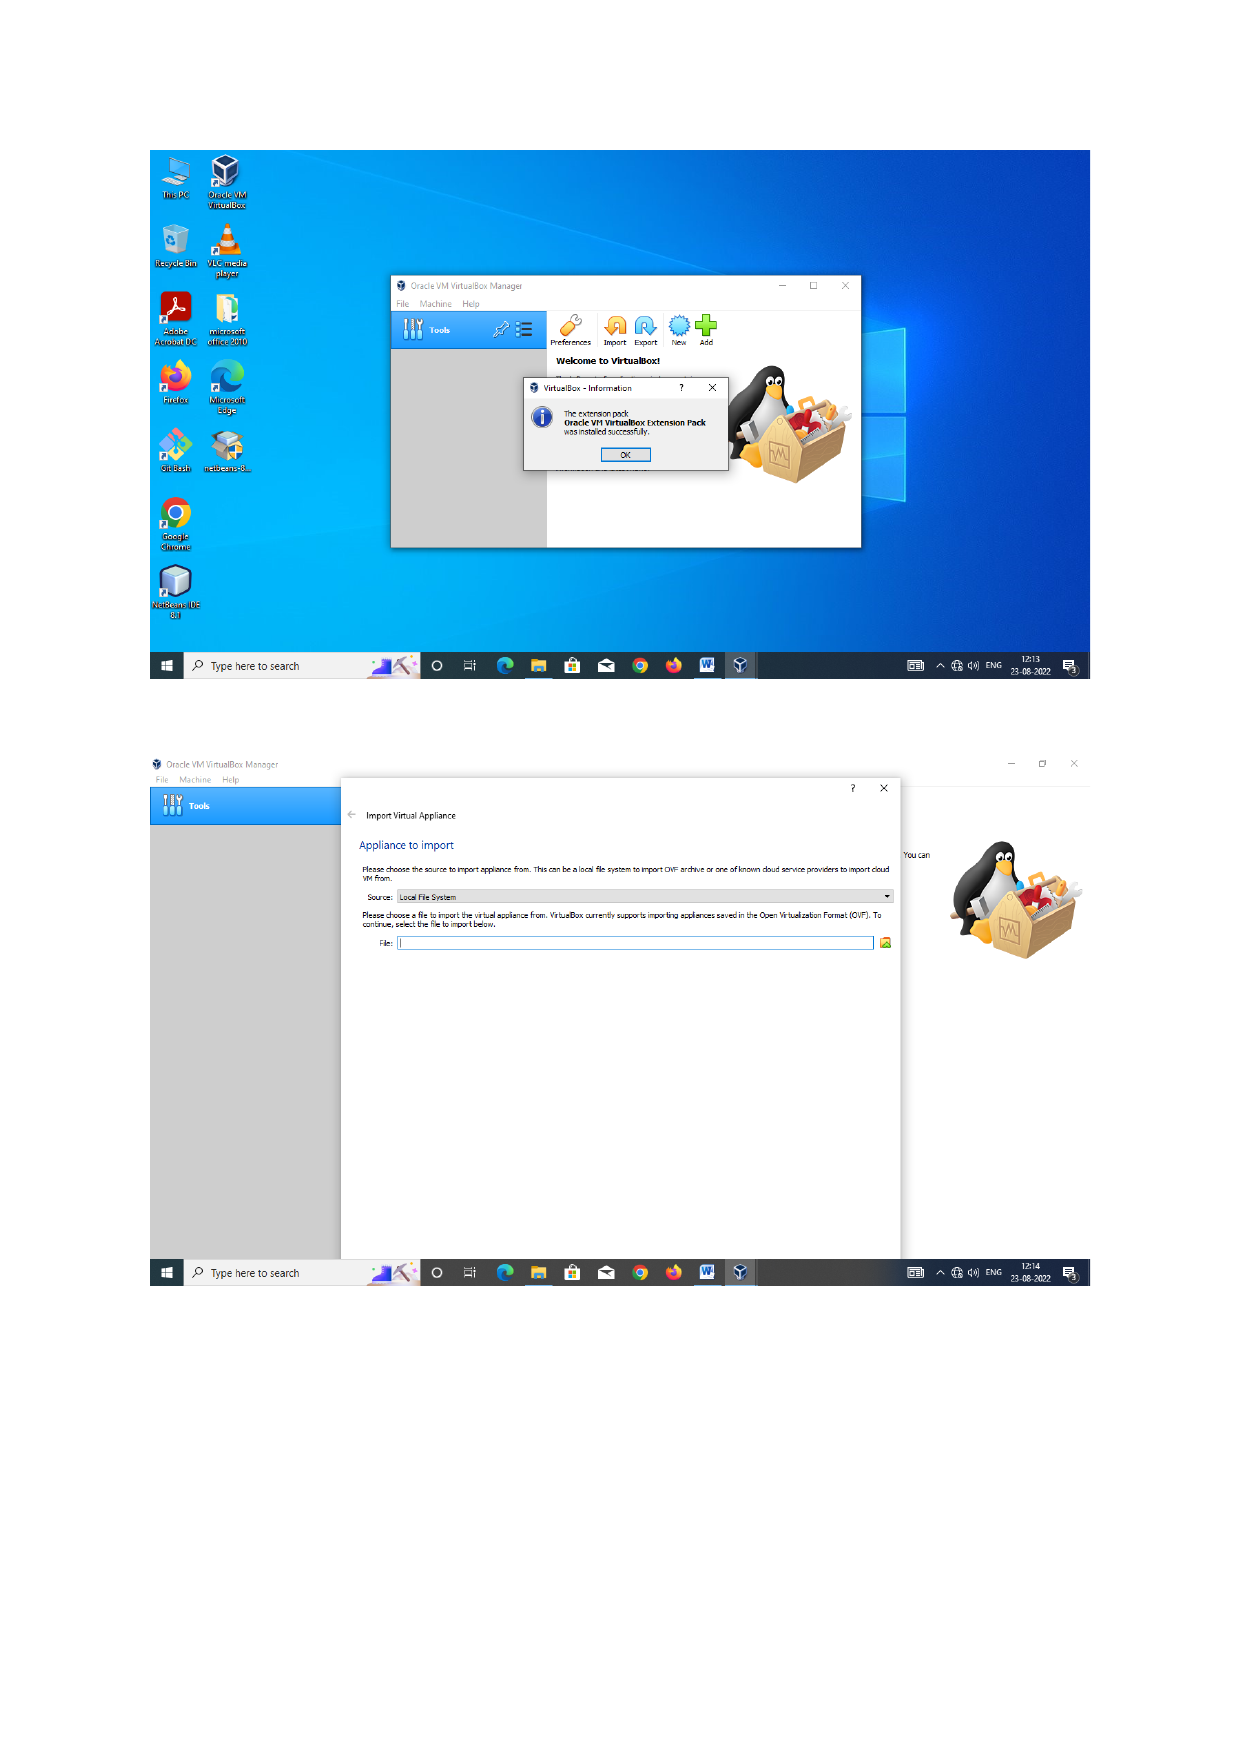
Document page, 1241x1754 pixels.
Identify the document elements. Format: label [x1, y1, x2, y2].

picture [213, 432, 242, 460]
picture [160, 292, 190, 323]
picture [210, 398, 220, 402]
picture [235, 192, 245, 197]
picture [162, 602, 172, 607]
picture [160, 428, 191, 460]
picture [164, 225, 188, 253]
picture [150, 756, 1091, 1286]
picture [164, 178, 181, 184]
picture [164, 192, 176, 197]
picture [212, 360, 243, 391]
picture [150, 150, 1091, 679]
picture [212, 339, 221, 344]
picture [186, 261, 196, 265]
picture [170, 158, 189, 180]
picture [160, 565, 191, 596]
picture [160, 361, 191, 391]
picture [217, 295, 237, 322]
picture [212, 224, 240, 255]
picture [212, 155, 238, 186]
picture [160, 498, 190, 528]
picture [212, 203, 238, 207]
